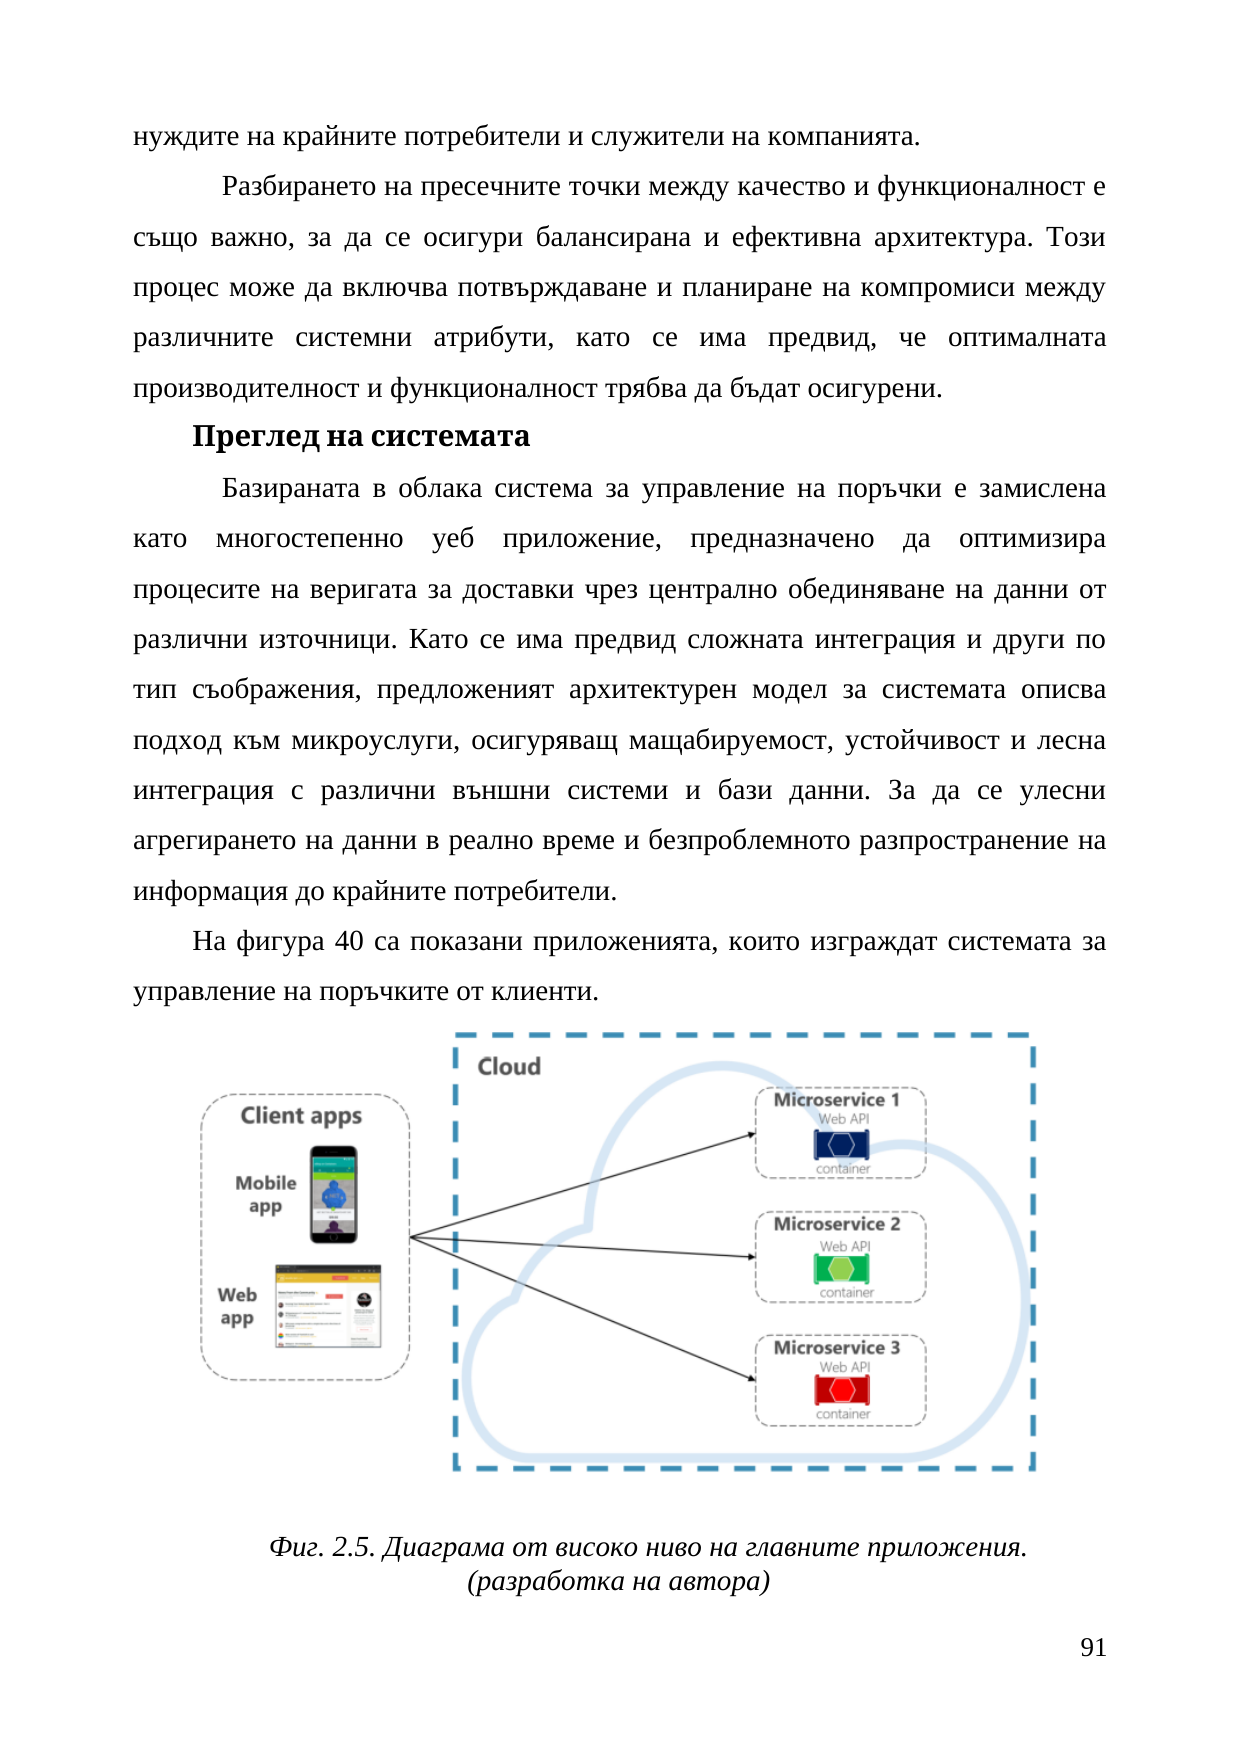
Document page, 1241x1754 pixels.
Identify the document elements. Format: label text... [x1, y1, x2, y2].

text Преглед на системата [133, 420, 1107, 453]
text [133, 118, 1107, 152]
picture [192, 1023, 1052, 1488]
text На фигура 40 са показани приложенията, които изграждат системата за управление на поръчките от клиенти. [133, 923, 1107, 1007]
title Фиг. 2.5. Диаграма от високо ниво на главните приложения. (разработка на автора) [133, 1529, 1107, 1596]
text Разбирането на пресечните точки между качество и функционалност е също важно, за да се осигури балансирана и ефективна архитектура. Този процес може да включва потвърждаване и планиране на компромиси между различните системни атрибути, като се има предвид, че оптималната производителност и функционалност трябва да бъдат осигурени. [133, 168, 1107, 403]
text Базираната в облака система за управление на поръчки е замислена като многостепенно уеб приложение, предназначено да оптимизира процесите на веригата за доставки чрез централно обединяване на данни от различни източници. Като се има предвид сложната интеграция и други по тип съображения, предложеният архитектурен модел за системата описва подход към микроуслуги, осигуряващ мащабируемост, устойчивост и лесна интеграция с различни външни системи и бази данни. За да се улесни агрегирането на данни в реално време и безпроблемното разпространение на информация до крайните потребители. [133, 470, 1107, 906]
